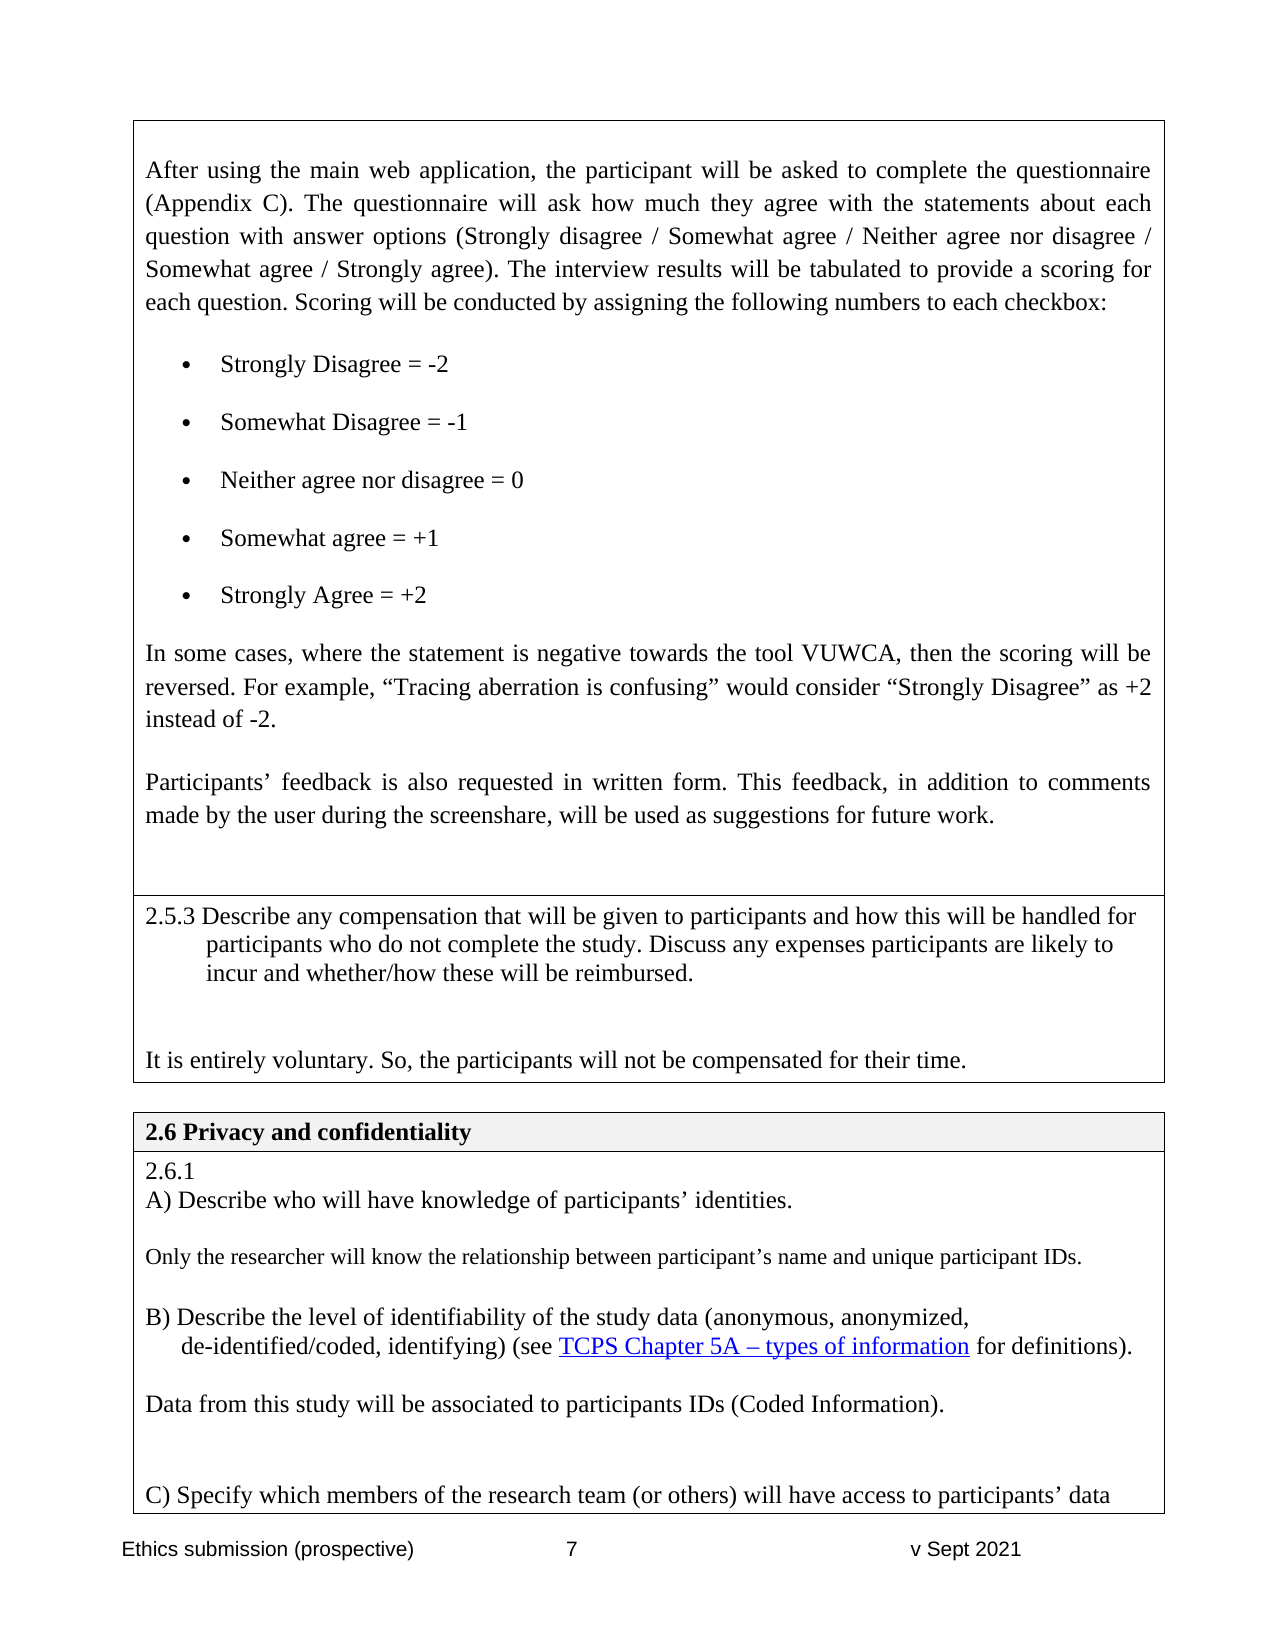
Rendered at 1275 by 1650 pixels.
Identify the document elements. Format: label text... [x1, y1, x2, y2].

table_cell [134, 1152, 1164, 1513]
table_header 2.6 Privacy and confidentiality [134, 1113, 1164, 1151]
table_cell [134, 121, 1164, 895]
table_cell 2.5.3 Describe any compensation that will be given to participants and how this will be handled for participants who do not complete the study. Discuss any expenses participants are likely to incur and whether/how these will be reimbursed. It is entirely voluntary. So, the participants will not be compensated for their time. [134, 896, 1164, 1082]
